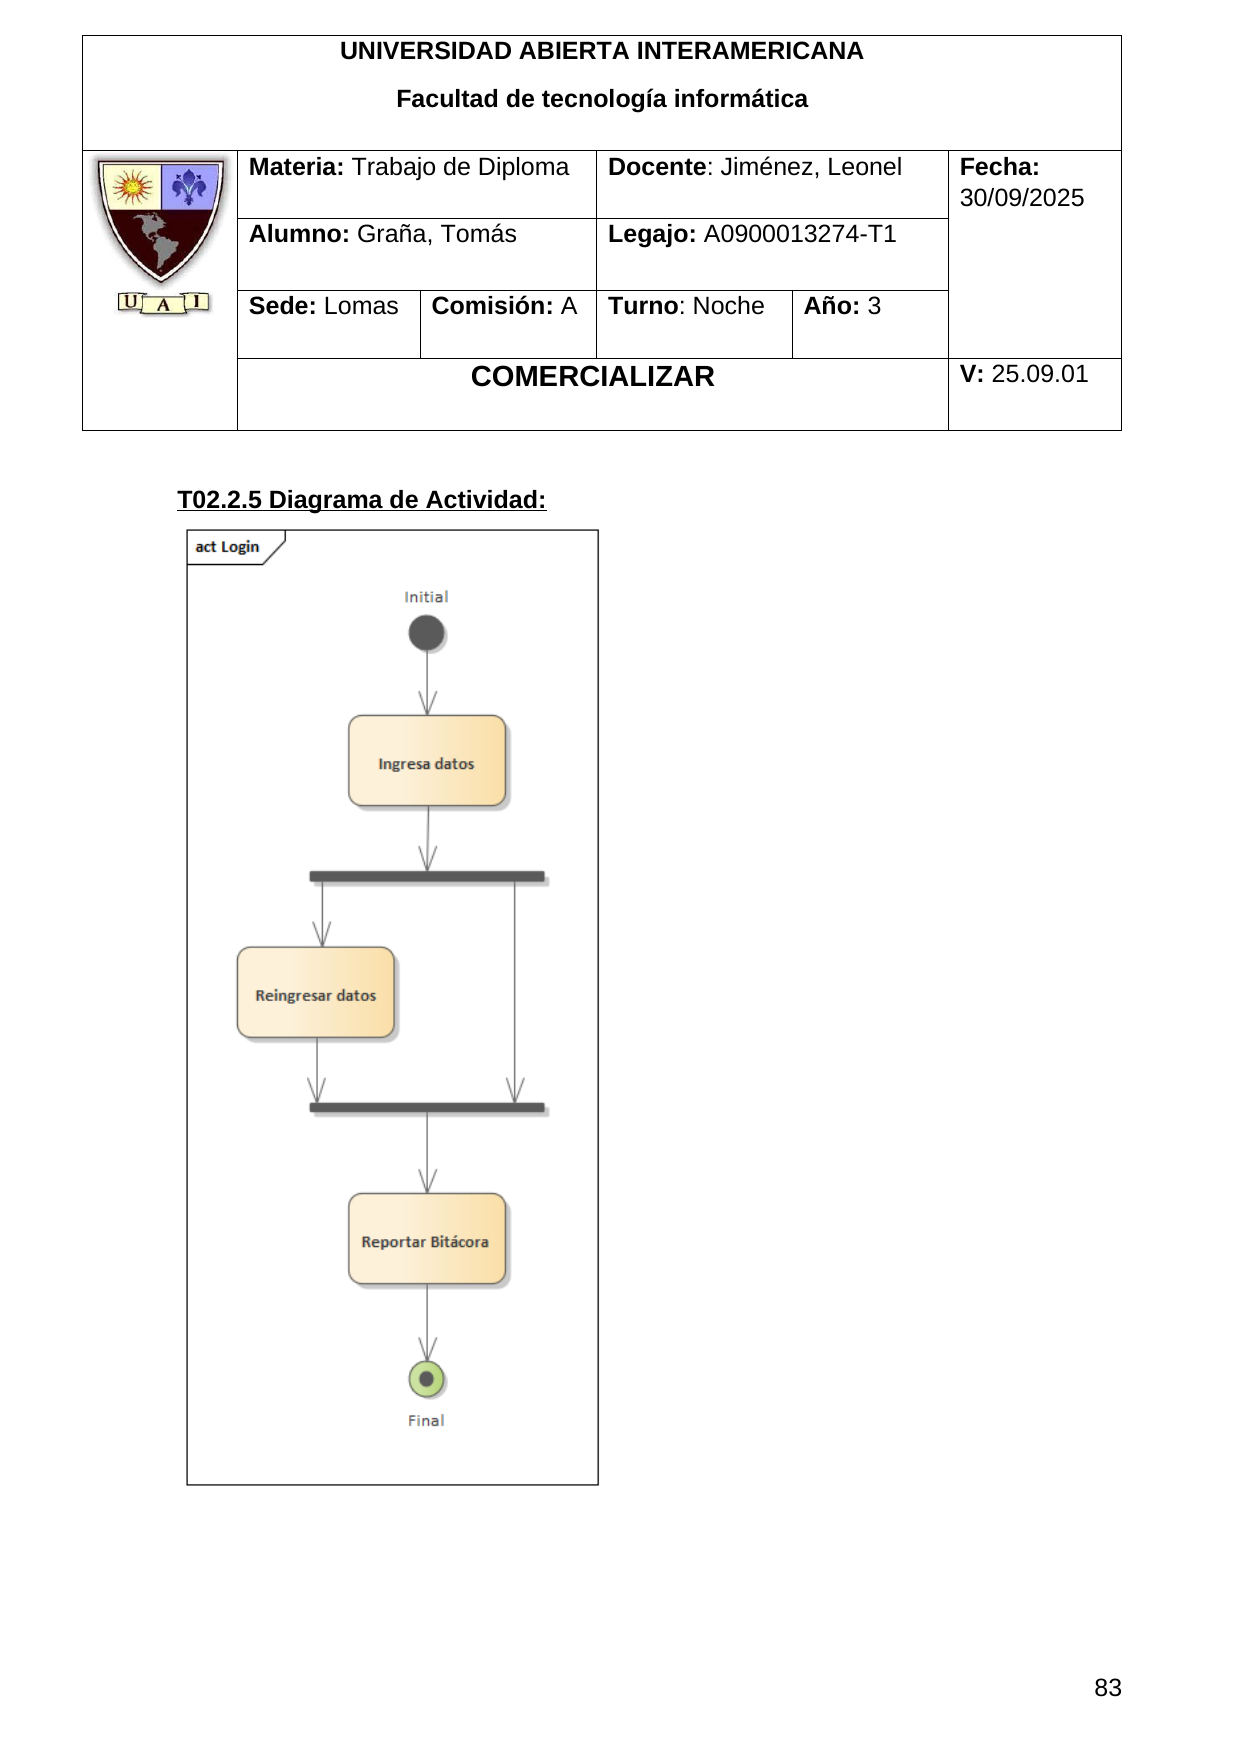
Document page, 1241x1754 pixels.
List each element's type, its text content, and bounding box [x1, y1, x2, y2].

subtitle T02.2.5 Diagrama de Actividad: [177, 485, 1122, 513]
picture [87, 151, 234, 320]
picture [177, 520, 607, 1495]
